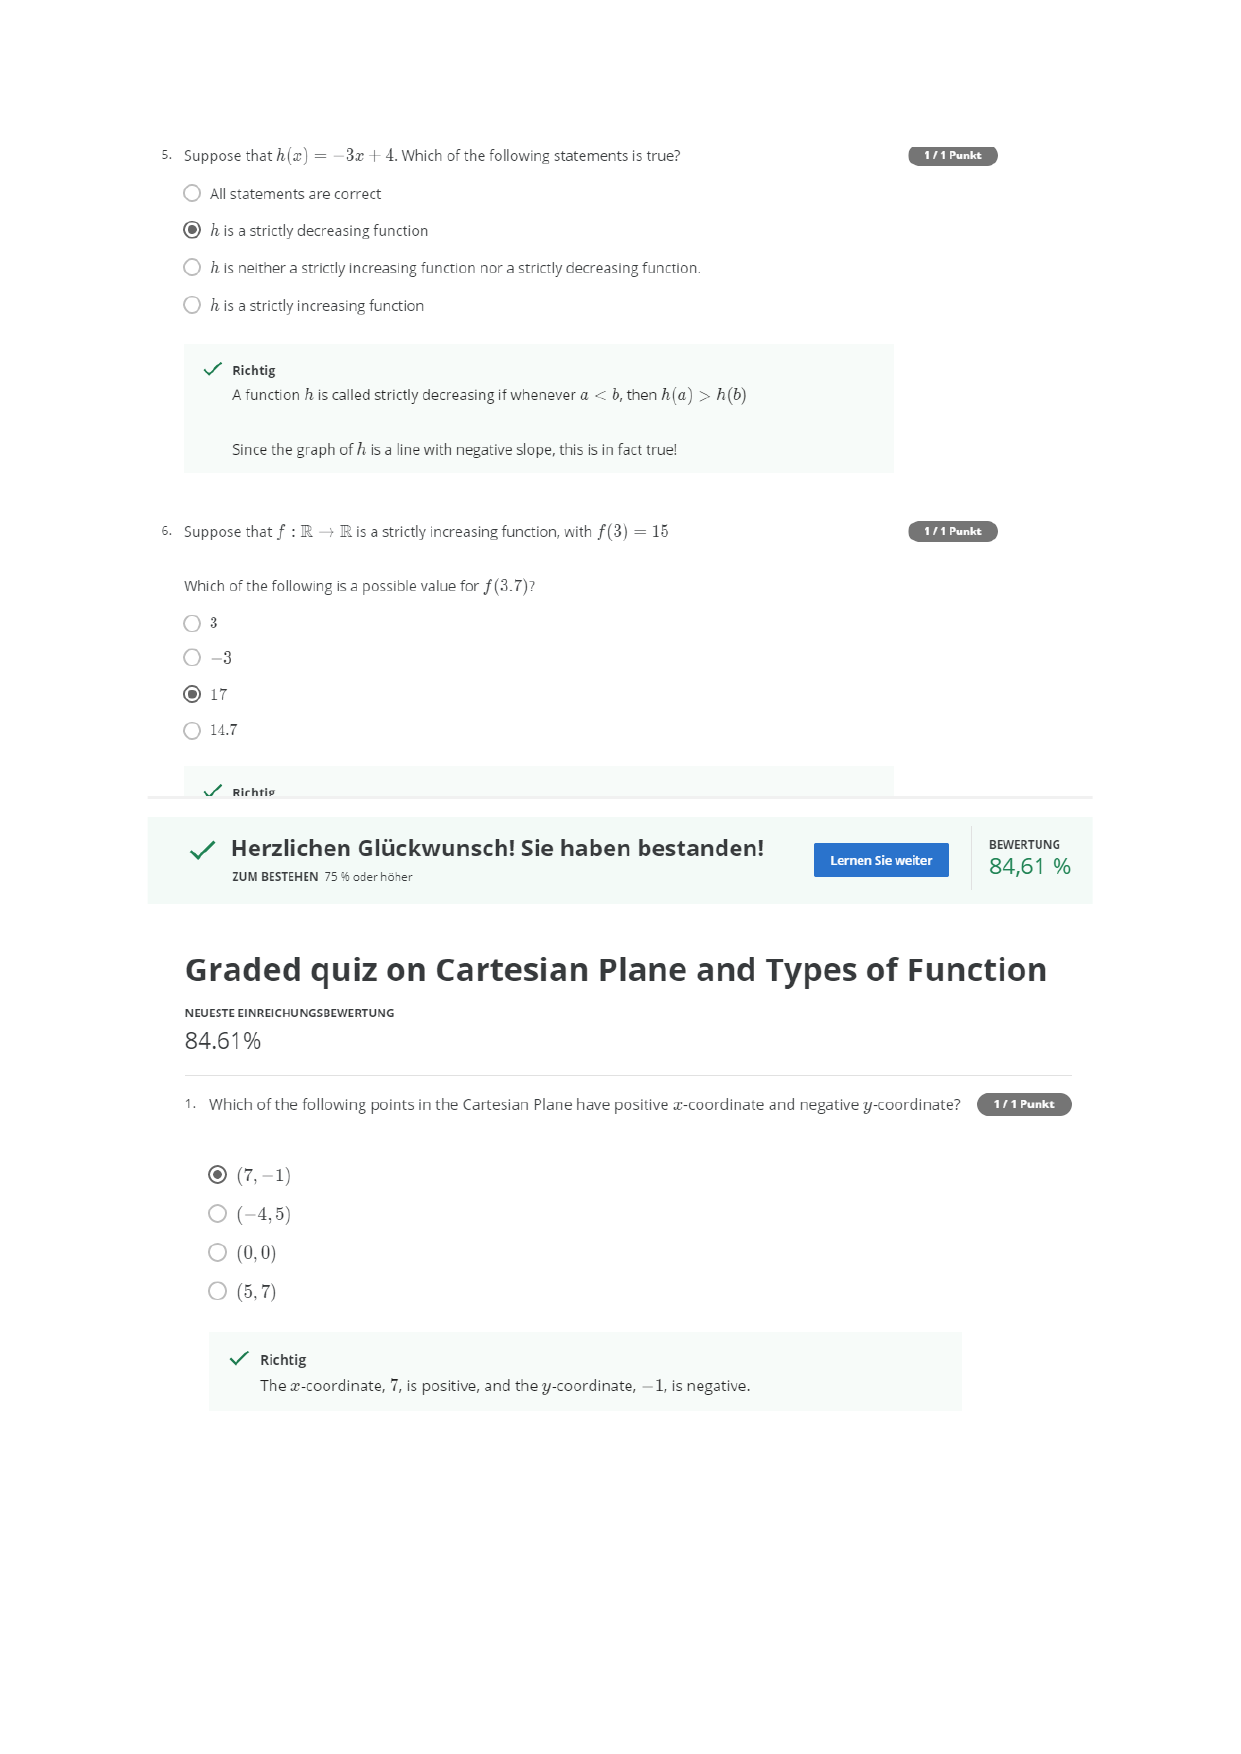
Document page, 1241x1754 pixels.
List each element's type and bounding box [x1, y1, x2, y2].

picture [147, 817, 1093, 1442]
picture [147, 147, 1093, 799]
